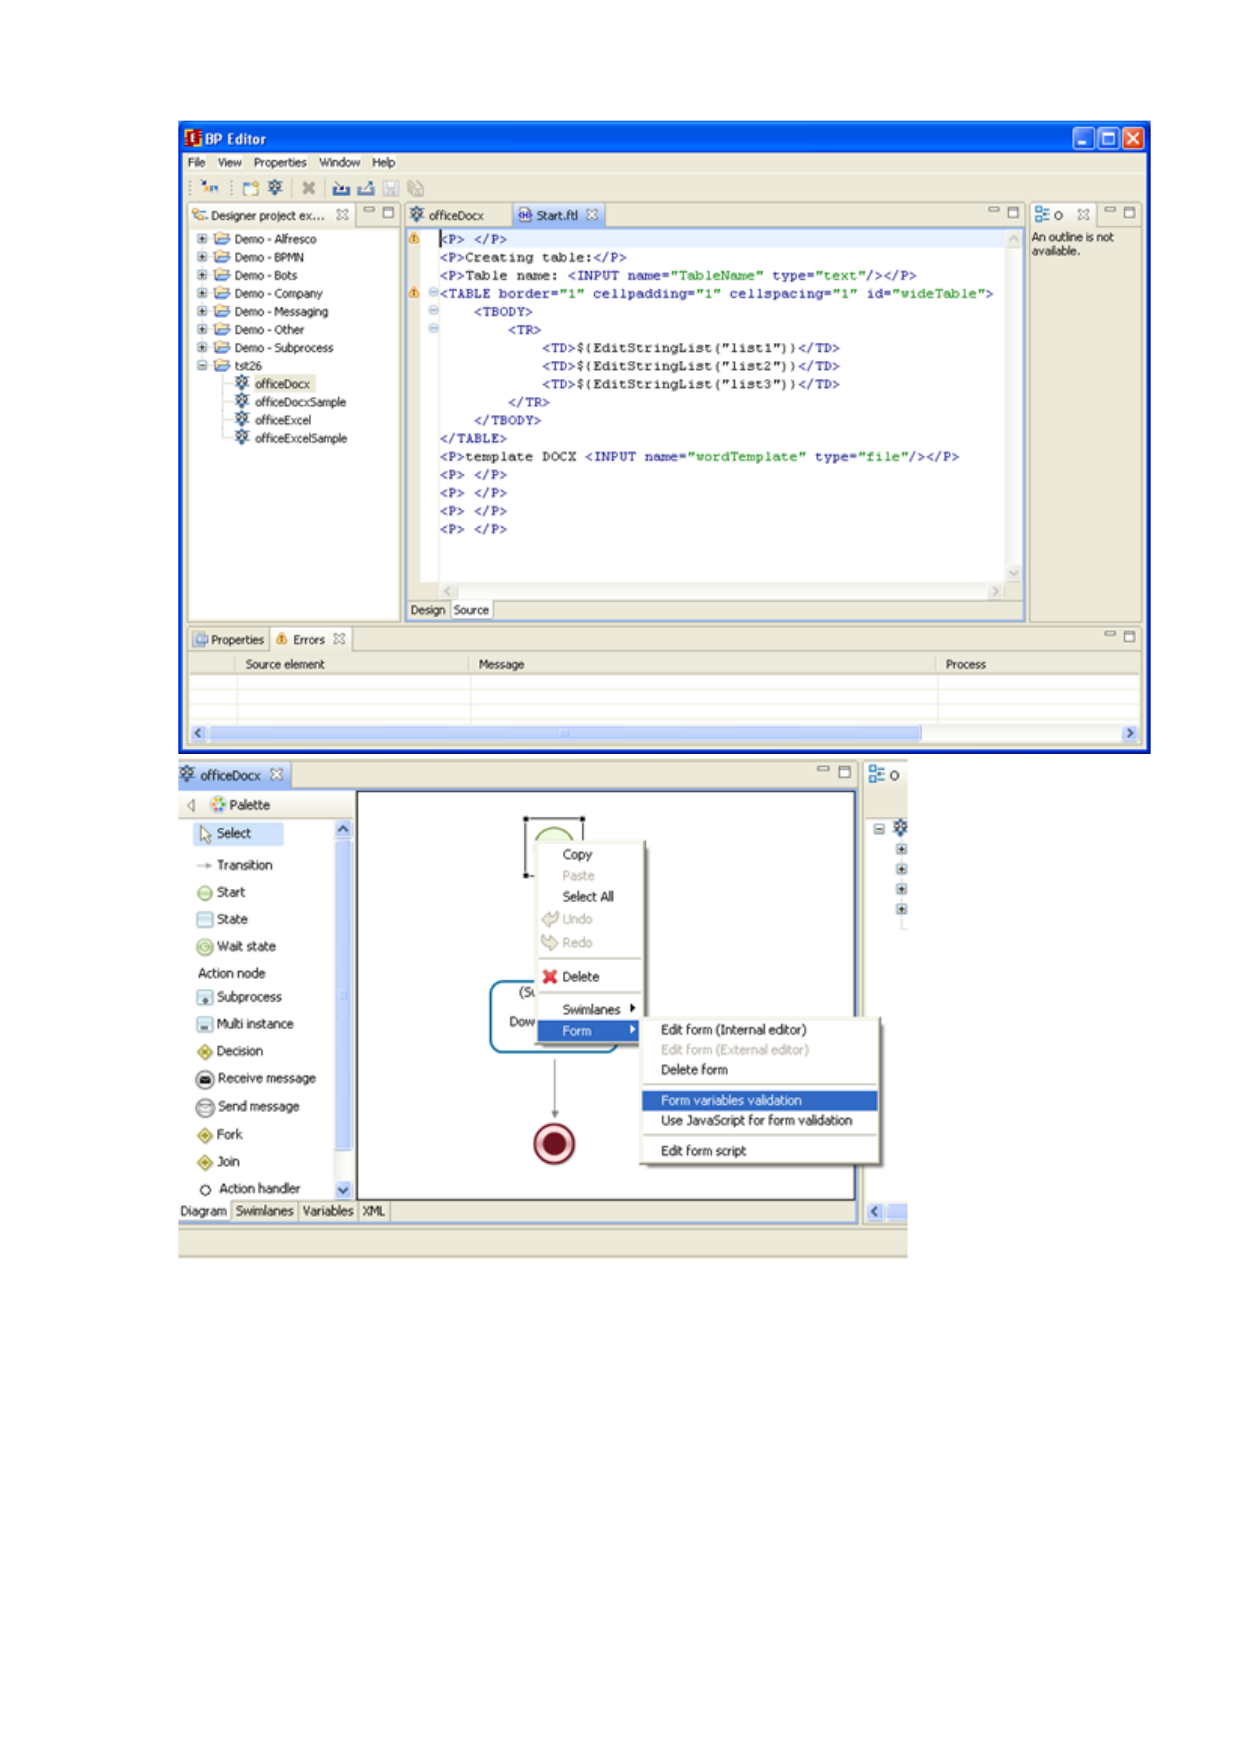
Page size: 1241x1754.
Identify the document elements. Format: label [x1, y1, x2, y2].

picture [177, 758, 910, 1259]
picture [177, 118, 1151, 754]
